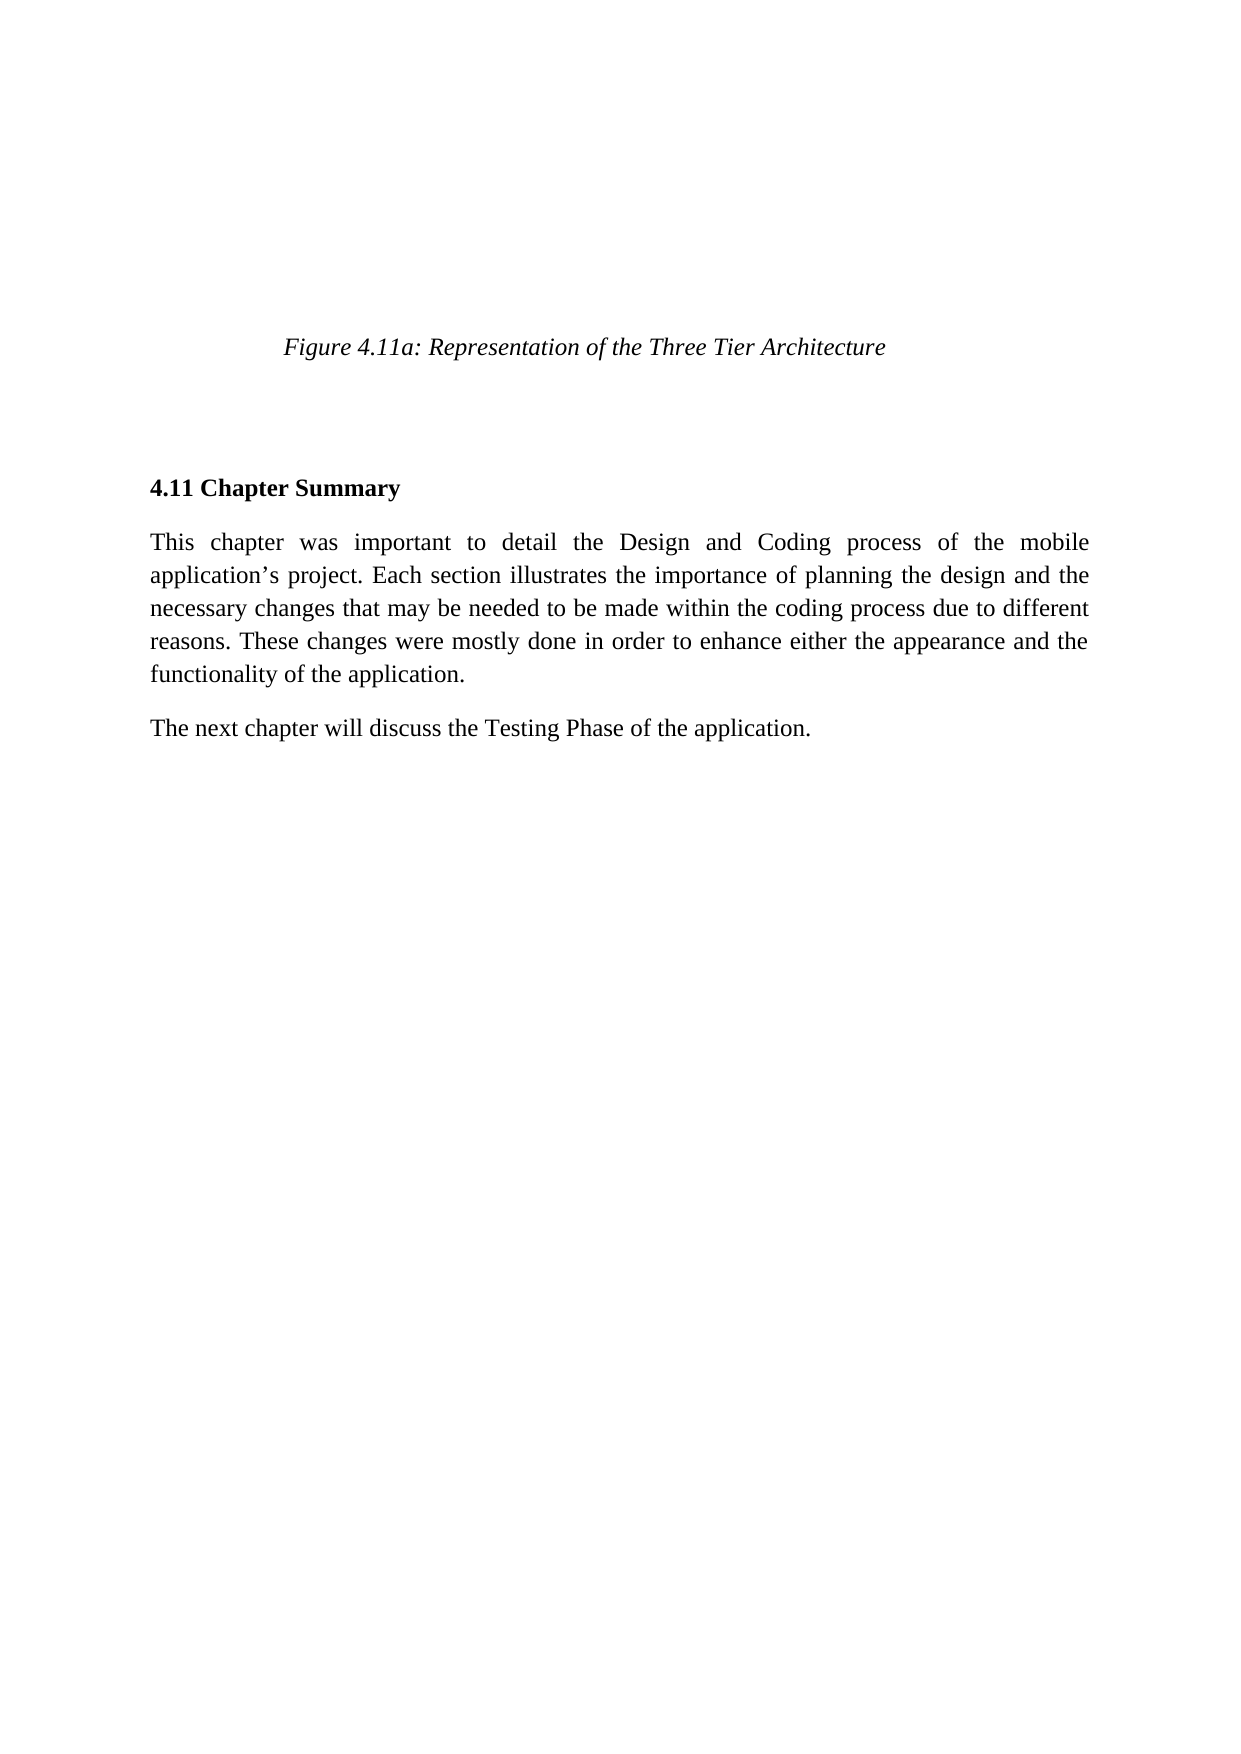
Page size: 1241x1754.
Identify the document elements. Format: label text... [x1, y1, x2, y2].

text The next chapter will discuss the Testing Phase of the application. [150, 713, 1090, 742]
text This chapter was important to detail the Design and Coding process of the mobile application’s project. Each section illustrates the importance of planning the design and the necessary changes that may be needed to be made within the coding process due to different reasons. These changes were mostly done in order to enhance either the appearance and the functionality of the application. [150, 527, 1090, 688]
text 4.11 Chapter Summary [150, 473, 1090, 502]
